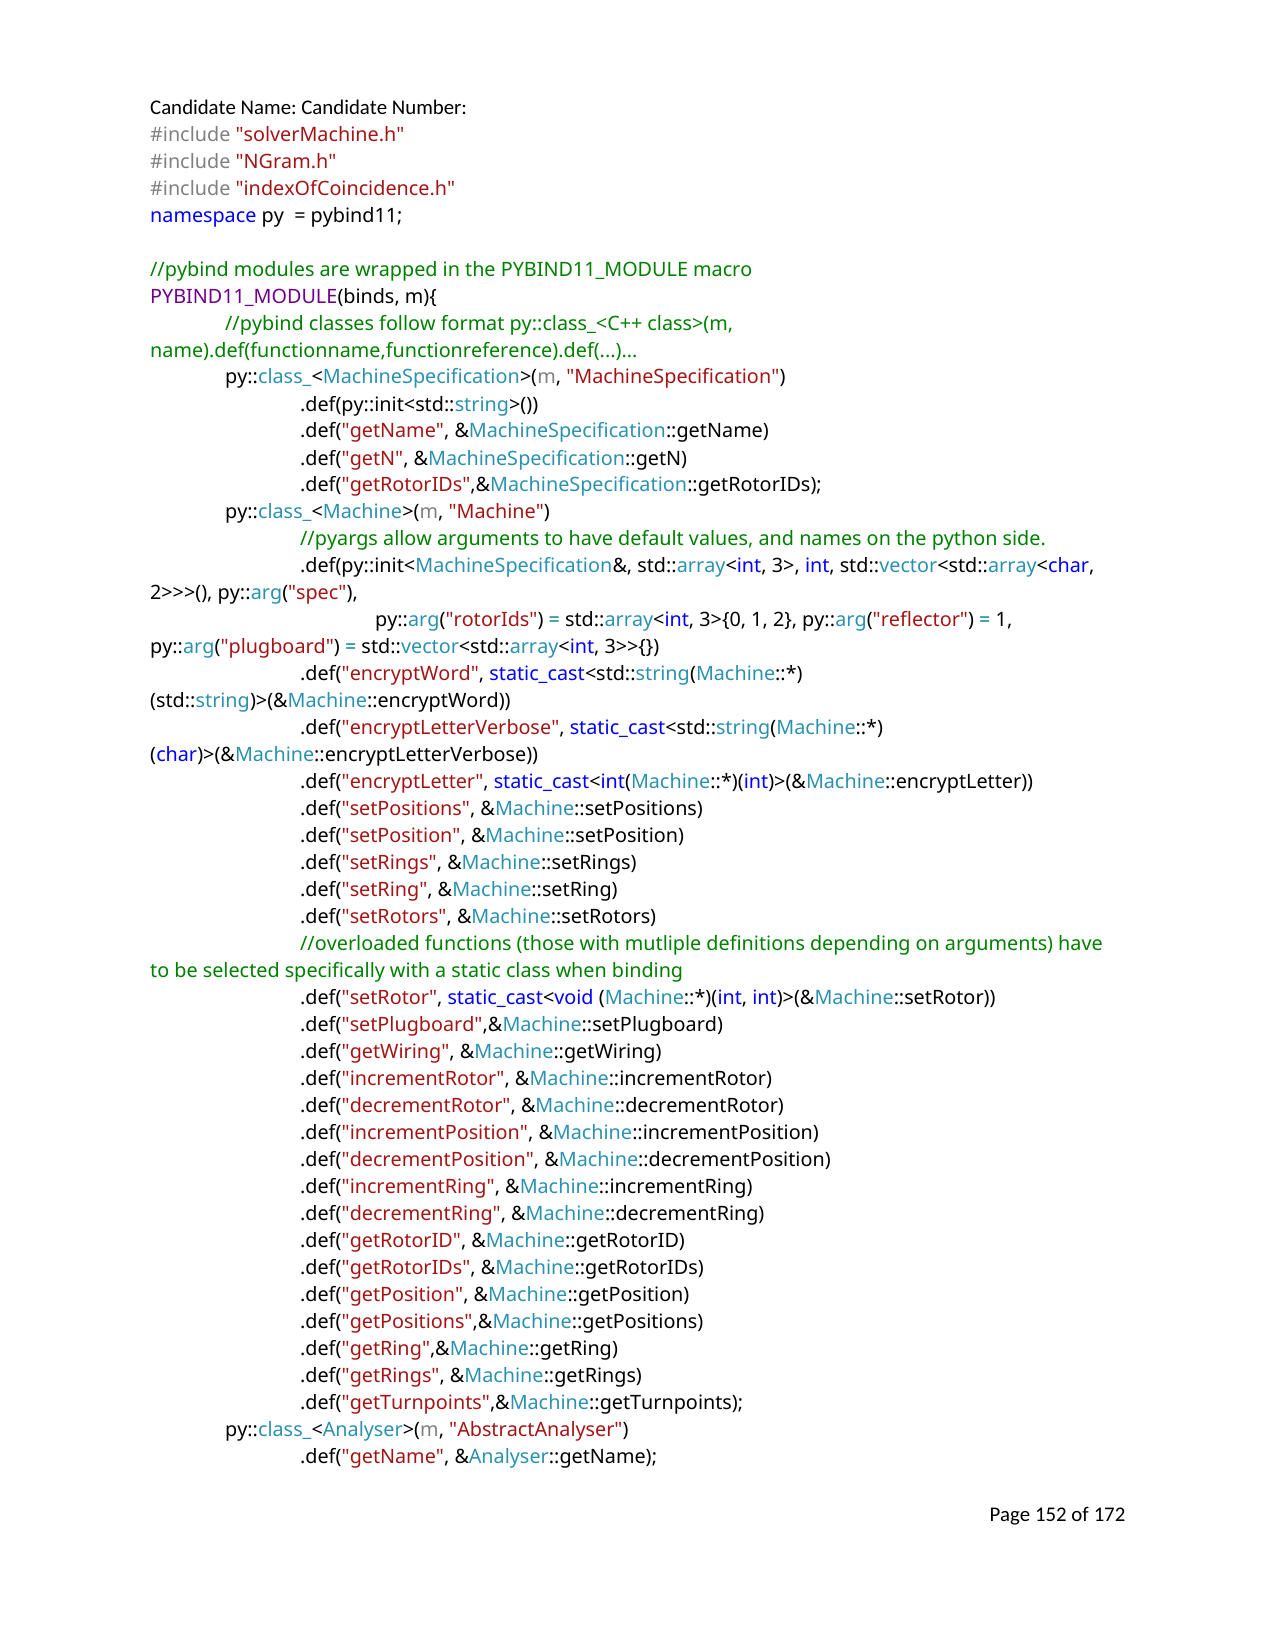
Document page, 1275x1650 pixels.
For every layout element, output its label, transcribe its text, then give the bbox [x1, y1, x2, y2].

text .def("encryptWord", static_cast<std::string(Machine::*)(std::string)>(&Machine::encryptWord)) [150, 659, 1125, 713]
text .def("setRings", &Machine::setRings) [150, 848, 1125, 875]
text .def("getName", &Analyser::getName); [150, 1442, 1125, 1469]
text .def("getTurnpoints",&Machine::getTurnpoints); [150, 1388, 1125, 1415]
text #include "solverMachine.h" [150, 120, 1125, 147]
text .def("getRings", &Machine::getRings) [150, 1361, 1125, 1388]
text py::class_<MachineSpecification>(m, "MachineSpecification") [150, 363, 1125, 390]
text //pyargs allow arguments to have default values, and names on the python side. [150, 525, 1125, 552]
text .def("getPositions",&Machine::getPositions) [150, 1307, 1125, 1334]
text #include "indexOfCoincidence.h" [150, 174, 1125, 201]
text .def("setRing", &Machine::setRing) [150, 875, 1125, 902]
text py::class_<Analyser>(m, "AbstractAnalyser") [150, 1415, 1125, 1442]
text .def("setRotors", &Machine::setRotors) [150, 902, 1125, 929]
text .def("getN", &MachineSpecification::getN) [150, 444, 1125, 471]
text .def("getPosition", &Machine::getPosition) [150, 1280, 1125, 1307]
text .def("getRotorID", &Machine::getRotorID) [150, 1226, 1125, 1253]
text .def(py::init<std::string>()) [150, 390, 1125, 417]
text py::arg("rotorIds") = std::array<int, 3>{0, 1, 2}, py::arg("reflector") = 1, py::arg("plugboard") = std::vector<std::array<int, 3>>{}) [150, 606, 1125, 659]
text .def("encryptLetter", static_cast<int(Machine::*)(int)>(&Machine::encryptLetter)) [150, 767, 1125, 794]
text .def("setPosition", &Machine::setPosition) [150, 821, 1125, 848]
text .def("incrementRing", &Machine::incrementRing) [150, 1172, 1125, 1199]
text .def("incrementRotor", &Machine::incrementRotor) [150, 1064, 1125, 1091]
text .def("getName", &MachineSpecification::getName) [150, 417, 1125, 444]
text .def("getRing",&Machine::getRing) [150, 1334, 1125, 1361]
text .def("incrementPosition", &Machine::incrementPosition) [150, 1118, 1125, 1145]
text .def(py::init<MachineSpecification&, std::array<int, 3>, int, std::vector<std::array<char, 2>>>(), py::arg("spec"), [150, 552, 1125, 606]
text .def("encryptLetterVerbose", static_cast<std::string(Machine::*)(char)>(&Machine::encryptLetterVerbose)) [150, 713, 1125, 767]
text .def("setRotor", static_cast<void (Machine::*)(int, int)>(&Machine::setRotor)) [150, 983, 1125, 1010]
text .def("decrementPosition", &Machine::decrementPosition) [150, 1145, 1125, 1172]
text .def("setPlugboard",&Machine::setPlugboard) [150, 1010, 1125, 1037]
text //pybind classes follow format py::class_<C++ class>(m, name).def(functionname,functionreference).def(...)... [150, 309, 1125, 363]
text //pybind modules are wrapped in the PYBIND11_MODULE macro [150, 255, 1125, 282]
text .def("decrementRotor", &Machine::decrementRotor) [150, 1091, 1125, 1118]
text .def("getWiring", &Machine::getWiring) [150, 1037, 1125, 1064]
text .def("getRotorIDs", &Machine::getRotorIDs) [150, 1253, 1125, 1280]
text .def("getRotorIDs",&MachineSpecification::getRotorIDs); [150, 471, 1125, 498]
text .def("decrementRing", &Machine::decrementRing) [150, 1199, 1125, 1226]
text PYBIND11_MODULE(binds, m){ [150, 282, 1125, 309]
text namespace py = pybind11; [150, 201, 1125, 228]
text .def("setPositions", &Machine::setPositions) [150, 794, 1125, 821]
text #include "NGram.h" [150, 147, 1125, 174]
text //overloaded functions (those with mutliple definitions depending on arguments) have to be selected specifically with a static class when binding [150, 929, 1125, 983]
text py::class_<Machine>(m, "Machine") [150, 498, 1125, 525]
